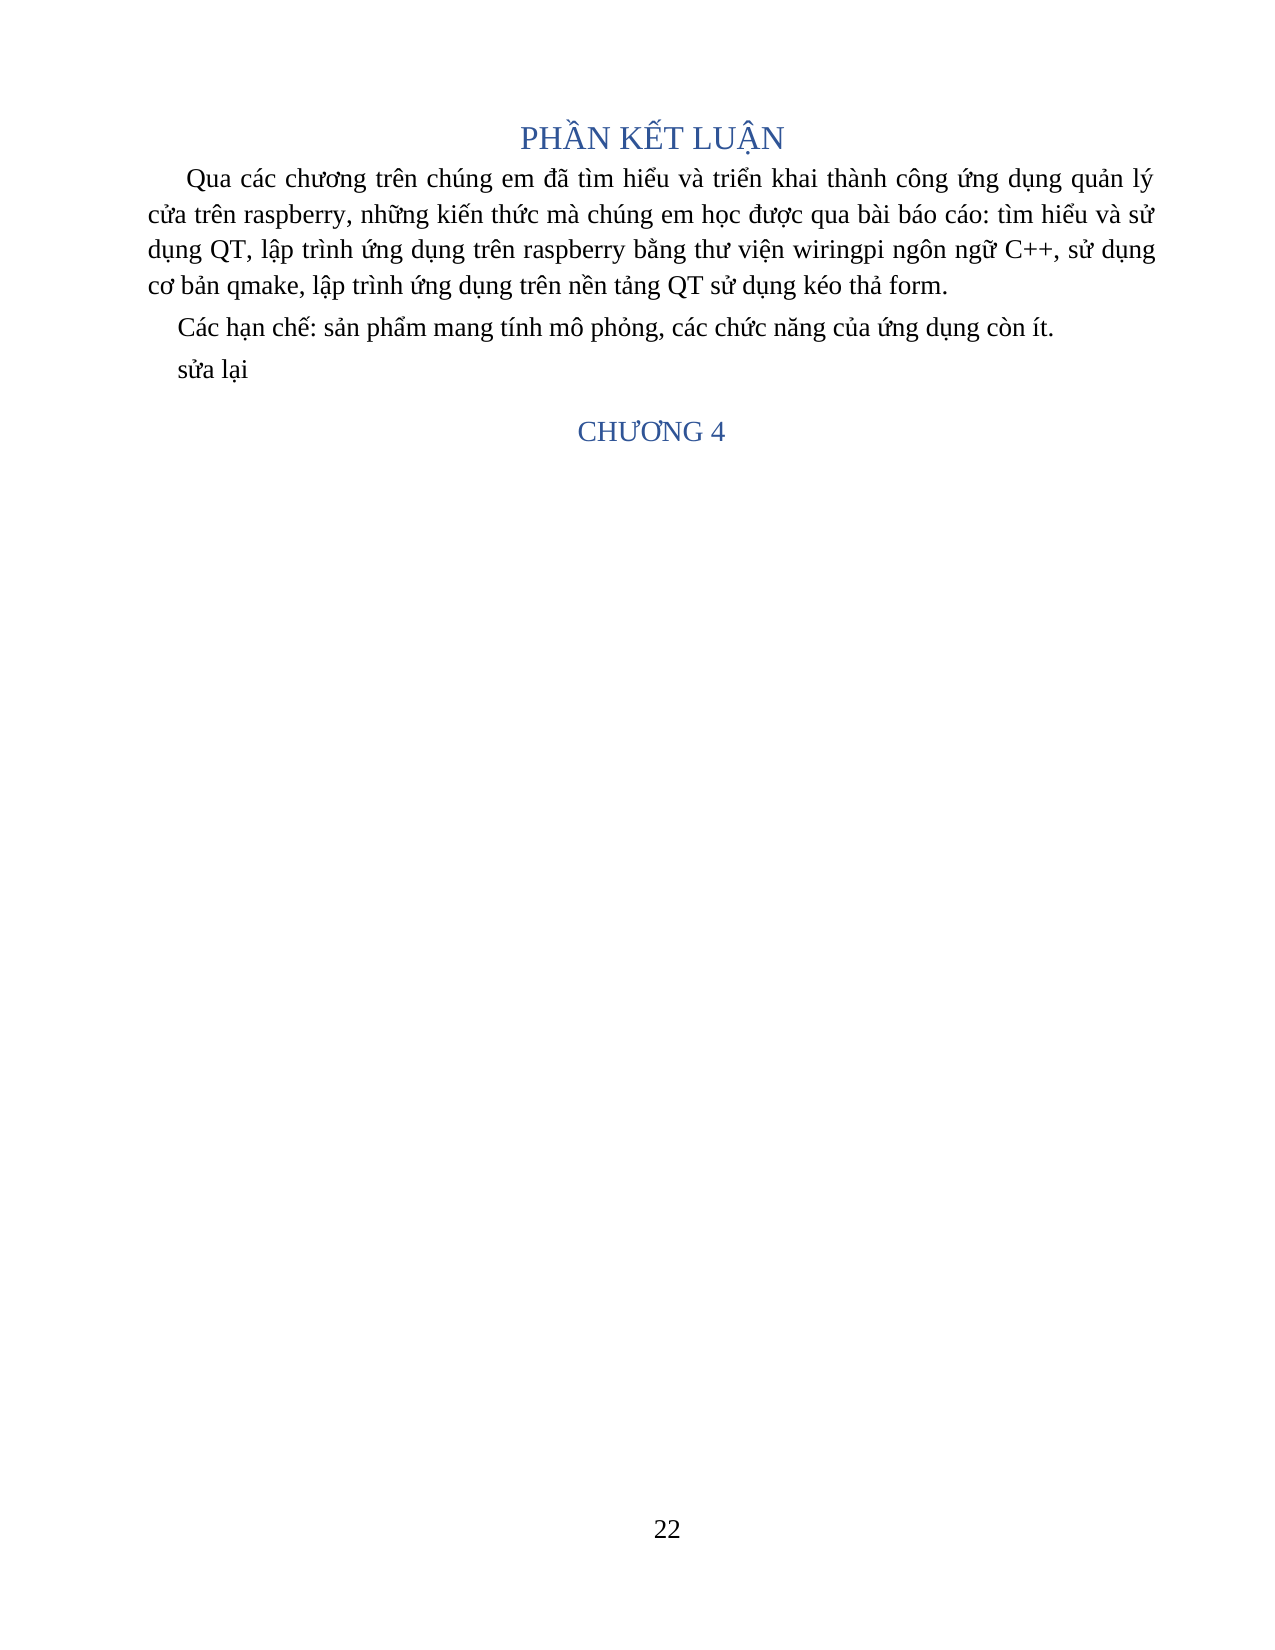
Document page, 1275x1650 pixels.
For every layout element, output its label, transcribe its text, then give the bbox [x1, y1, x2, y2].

subtitle PHẦN KẾT LUẬN [148, 118, 1157, 156]
text Các hạn chế: sản phẩm mang tính mô phỏng, các chức năng của ứng dụng còn ít. [148, 311, 1157, 342]
text Qua các chương trên chúng em đã tìm hiểu và triển khai thành công ứng dụng quản lý cửa trên raspberry, những kiến thức mà chúng em học được qua bài báo cáo: tìm hiểu và sử dụng QT, lập trình ứng dụng trên raspberry bằng thư viện wiringpi ngôn ngữ C++, sử dụng cơ bản qmake, lập trình ứng dụng trên nền tảng QT sử dụng kéo thả form. [148, 162, 1157, 301]
text sửa lại [148, 353, 1157, 384]
